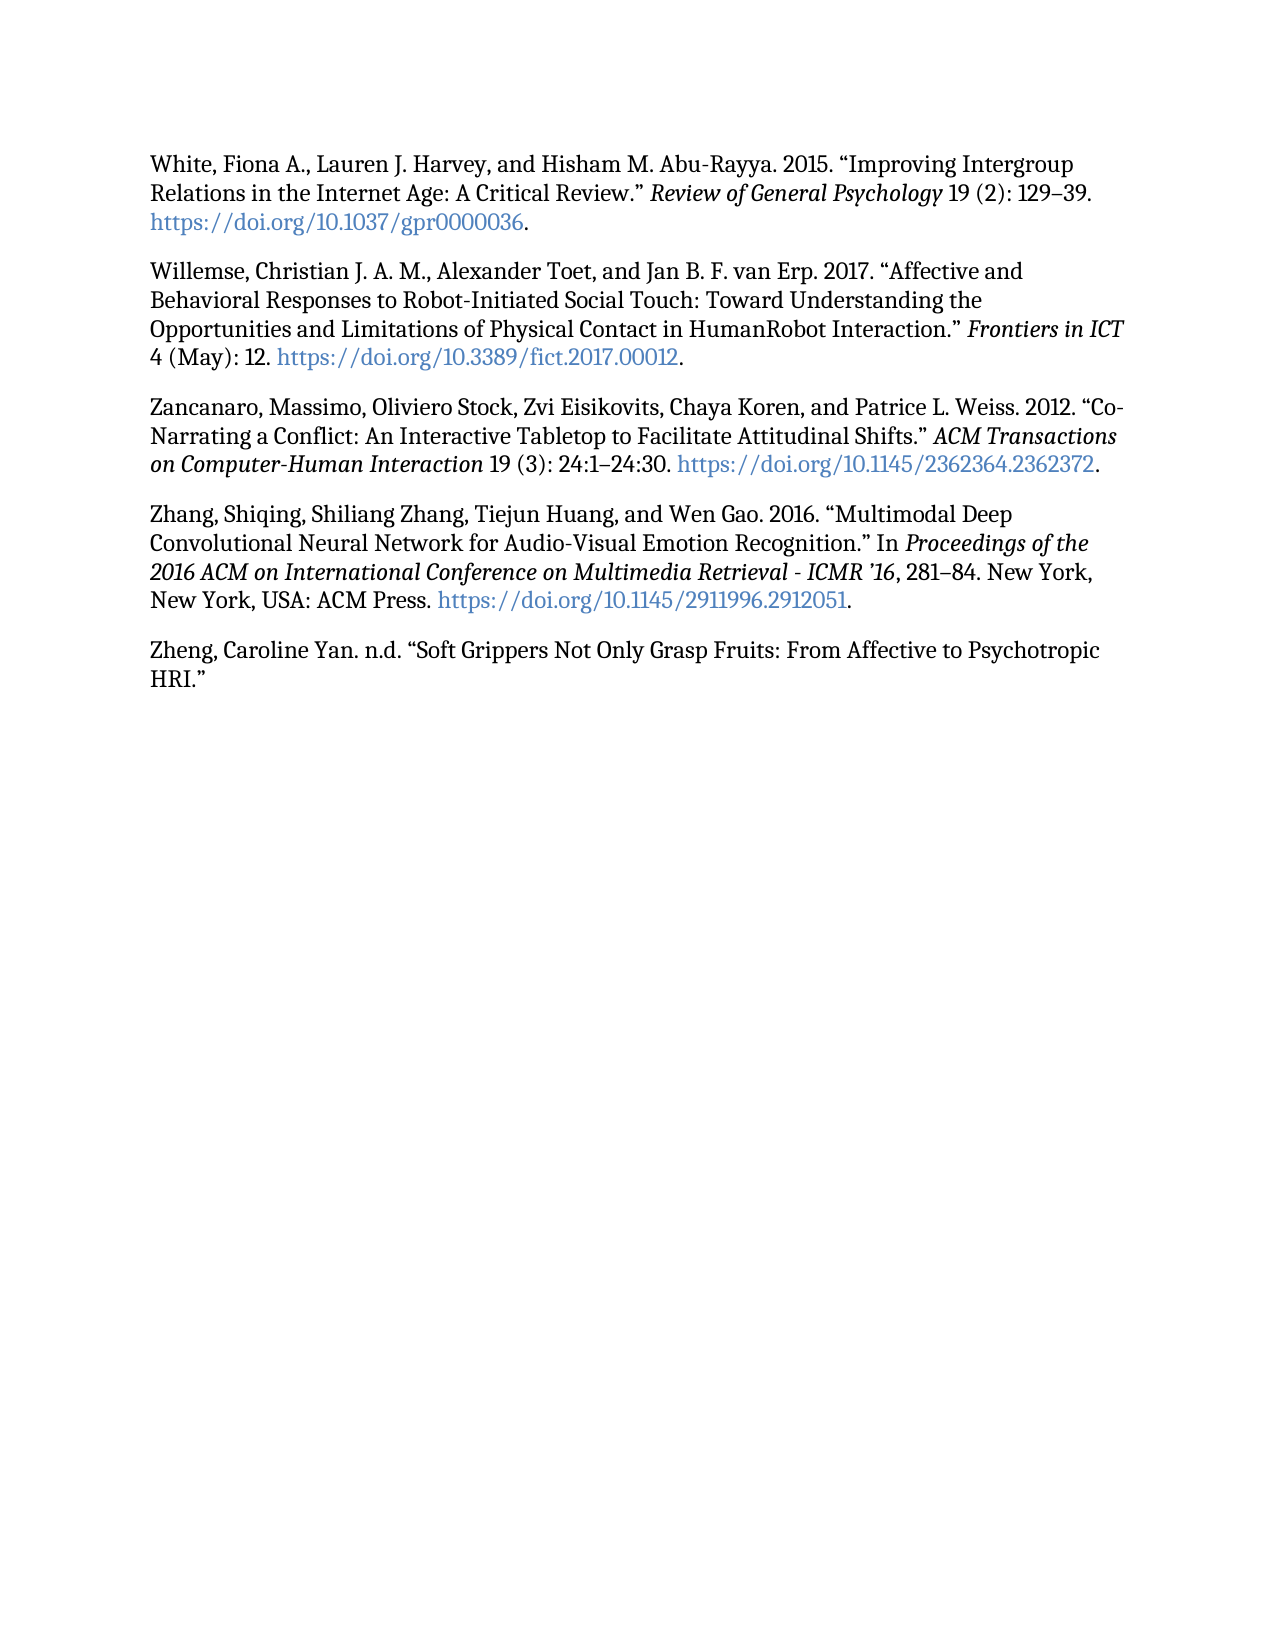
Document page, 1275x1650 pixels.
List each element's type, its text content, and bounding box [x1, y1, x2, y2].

text Willemse, Christian J. A. M., Alexander Toet, and Jan B. F. van Erp. 2017. “Affective and Behavioral Responses to Robot-Initiated Social Touch: Toward Understanding the Opportunities and Limitations of Physical Contact in HumanRobot Interaction.” Frontiers in ICT 4 (May): 12. https://doi.org/10.3389/fict.2017.00012. [150, 257, 1125, 372]
text White, Fiona A., Lauren J. Harvey, and Hisham M. Abu-Rayya. 2015. “Improving Intergroup Relations in the Internet Age: A Critical Review.” Review of General Psychology 19 (2): 129–39. https://doi.org/10.1037/gpr0000036. [150, 150, 1125, 236]
text Zheng, Caroline Yan. n.d. “Soft Grippers Not Only Grasp Fruits: From Affective to Psychotropic HRI.” [150, 636, 1125, 693]
text Zhang, Shiqing, Shiliang Zhang, Tiejun Huang, and Wen Gao. 2016. “Multimodal Deep Convolutional Neural Network for Audio-Visual Emotion Recognition.” In Proceedings of the 2016 ACM on International Conference on Multimedia Retrieval - ICMR ’16, 281–84. New York, New York, USA: ACM Press. https://doi.org/10.1145/2911996.2912051. [150, 500, 1125, 615]
text Zancanaro, Massimo, Oliviero Stock, Zvi Eisikovits, Chaya Koren, and Patrice L. Weiss. 2012. “Co-Narrating a Conflict: An Interactive Tabletop to Facilitate Attitudinal Shifts.” ACM Transactions on Computer-Human Interaction 19 (3): 24:1–24:30. https://doi.org/10.1145/2362364.2362372. [150, 393, 1125, 479]
